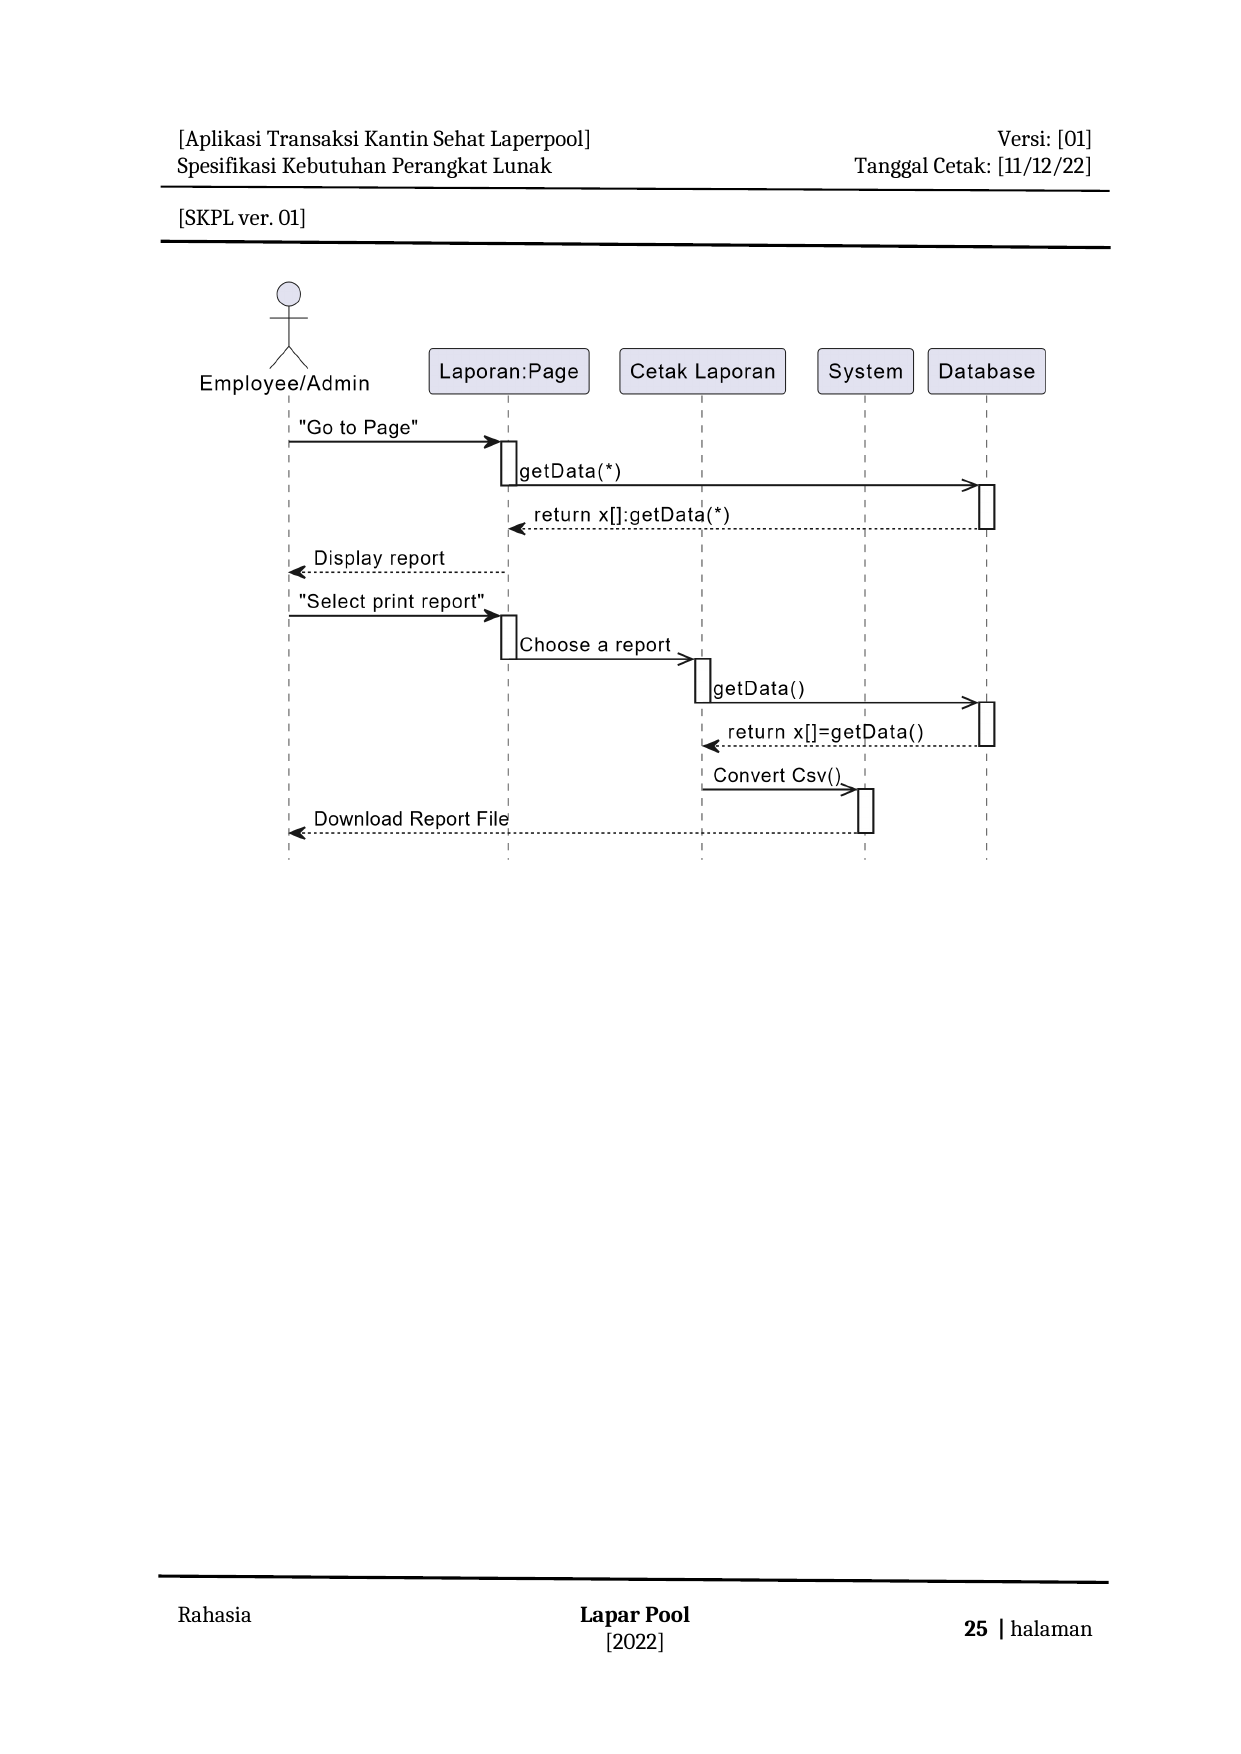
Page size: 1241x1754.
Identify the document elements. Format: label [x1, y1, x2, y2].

picture [200, 281, 1046, 860]
